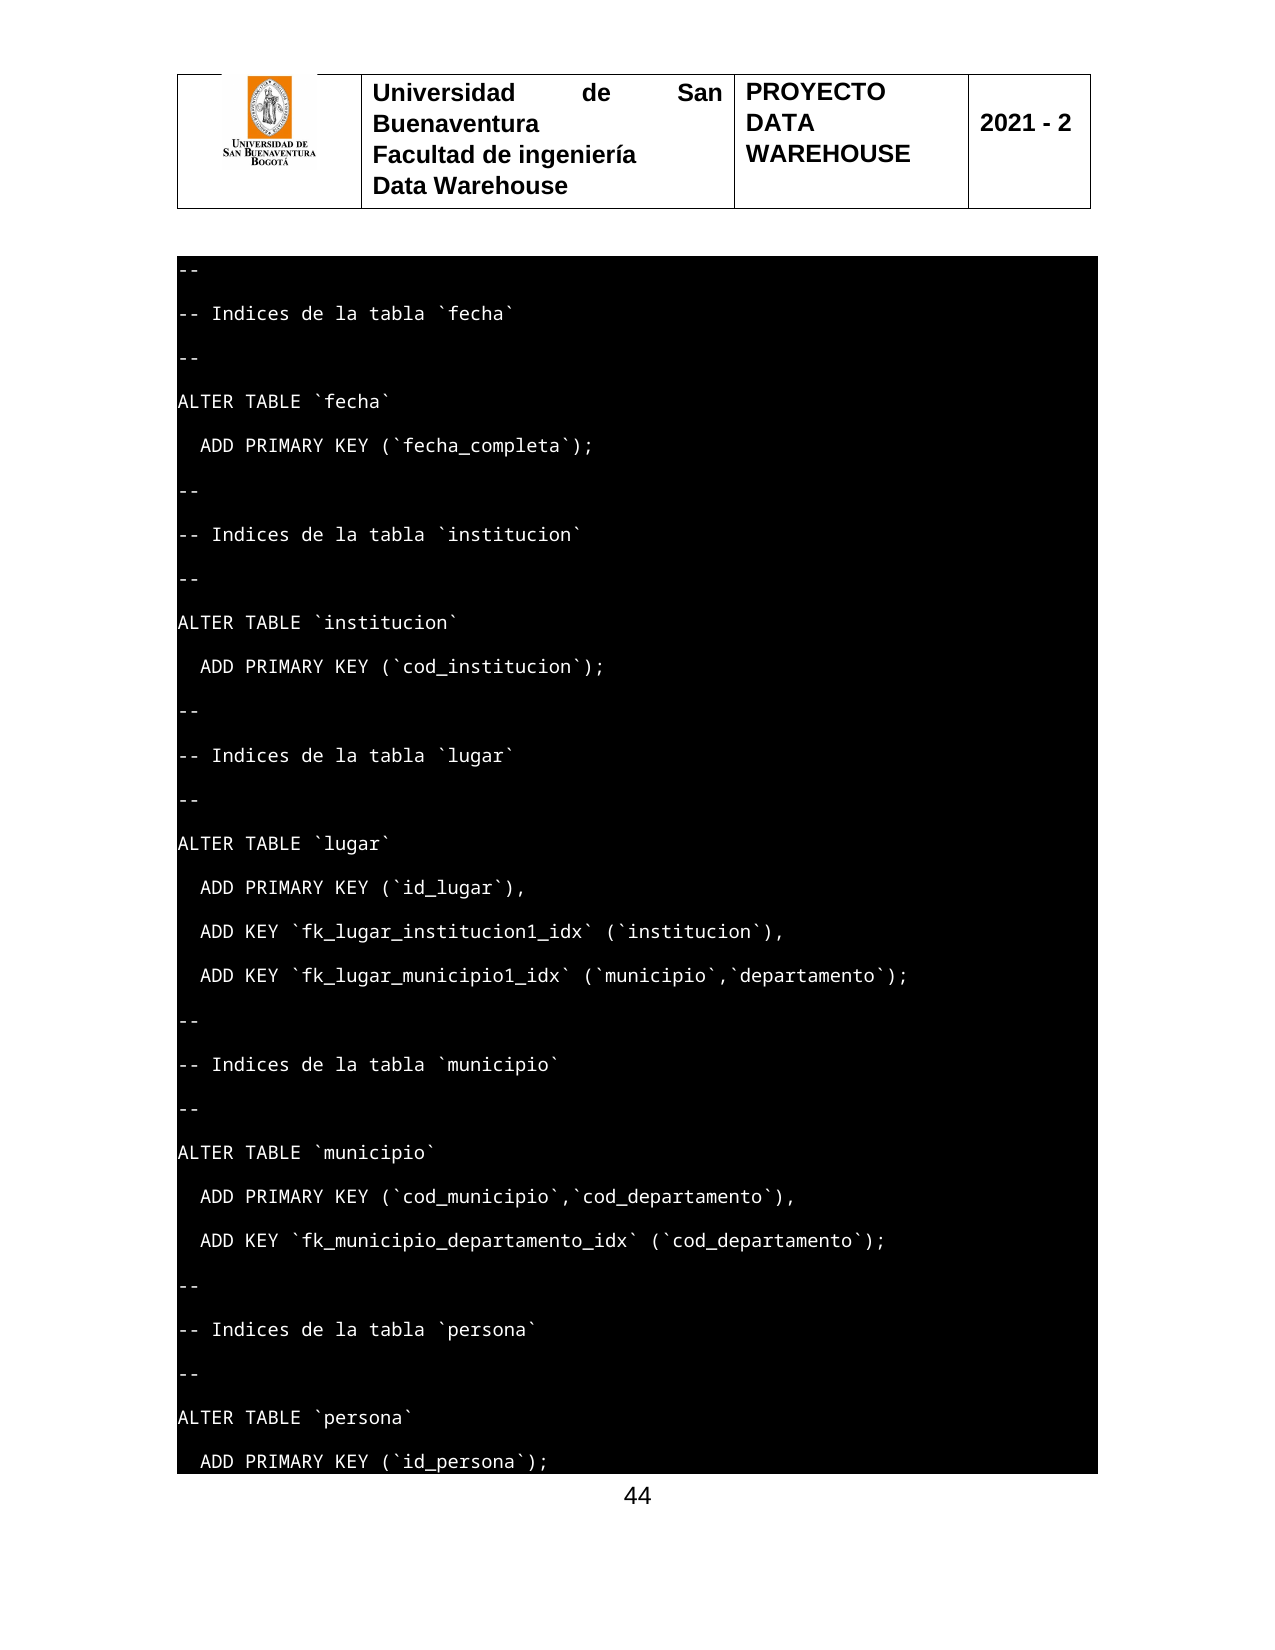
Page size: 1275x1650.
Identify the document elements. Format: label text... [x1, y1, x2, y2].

text -- Indices de la tabla `persona` [177, 1316, 1098, 1342]
text ADD KEY `fk_lugar_institucion1_idx` (`institucion`), [177, 919, 1098, 944]
text -- [177, 477, 1098, 502]
text -- [177, 1272, 1098, 1297]
text -- [177, 344, 1098, 370]
text ALTER TABLE `persona` [177, 1404, 1098, 1430]
text -- [177, 1007, 1098, 1032]
text ALTER TABLE `lugar` [177, 830, 1098, 856]
text ADD KEY `fk_lugar_municipio1_idx` (`municipio`,`departamento`); [177, 963, 1098, 988]
text -- [177, 565, 1098, 591]
text -- Indices de la tabla `institucion` [177, 521, 1098, 547]
text -- Indices de la tabla `fecha` [177, 300, 1098, 326]
text ADD KEY `fk_municipio_departamento_idx` (`cod_departamento`); [177, 1228, 1098, 1253]
text ADD PRIMARY KEY (`cod_institucion`); [177, 654, 1098, 679]
text -- [177, 786, 1098, 812]
text -- [177, 698, 1098, 723]
text ALTER TABLE `municipio` [177, 1139, 1098, 1165]
picture [221, 74, 318, 170]
text ALTER TABLE `fecha` [177, 389, 1098, 414]
text ADD PRIMARY KEY (`cod_municipio`,`cod_departamento`), [177, 1184, 1098, 1209]
text -- [177, 1360, 1098, 1386]
text ALTER TABLE `institucion` [177, 609, 1098, 635]
text ADD PRIMARY KEY (`id_persona`); [177, 1449, 1098, 1474]
text -- [177, 1095, 1098, 1121]
text -- Indices de la tabla `municipio` [177, 1051, 1098, 1077]
text ADD PRIMARY KEY (`fecha_completa`); [177, 433, 1098, 458]
text ADD PRIMARY KEY (`id_lugar`), [177, 874, 1098, 900]
text -- [177, 256, 1098, 282]
text -- Indices de la tabla `lugar` [177, 742, 1098, 767]
